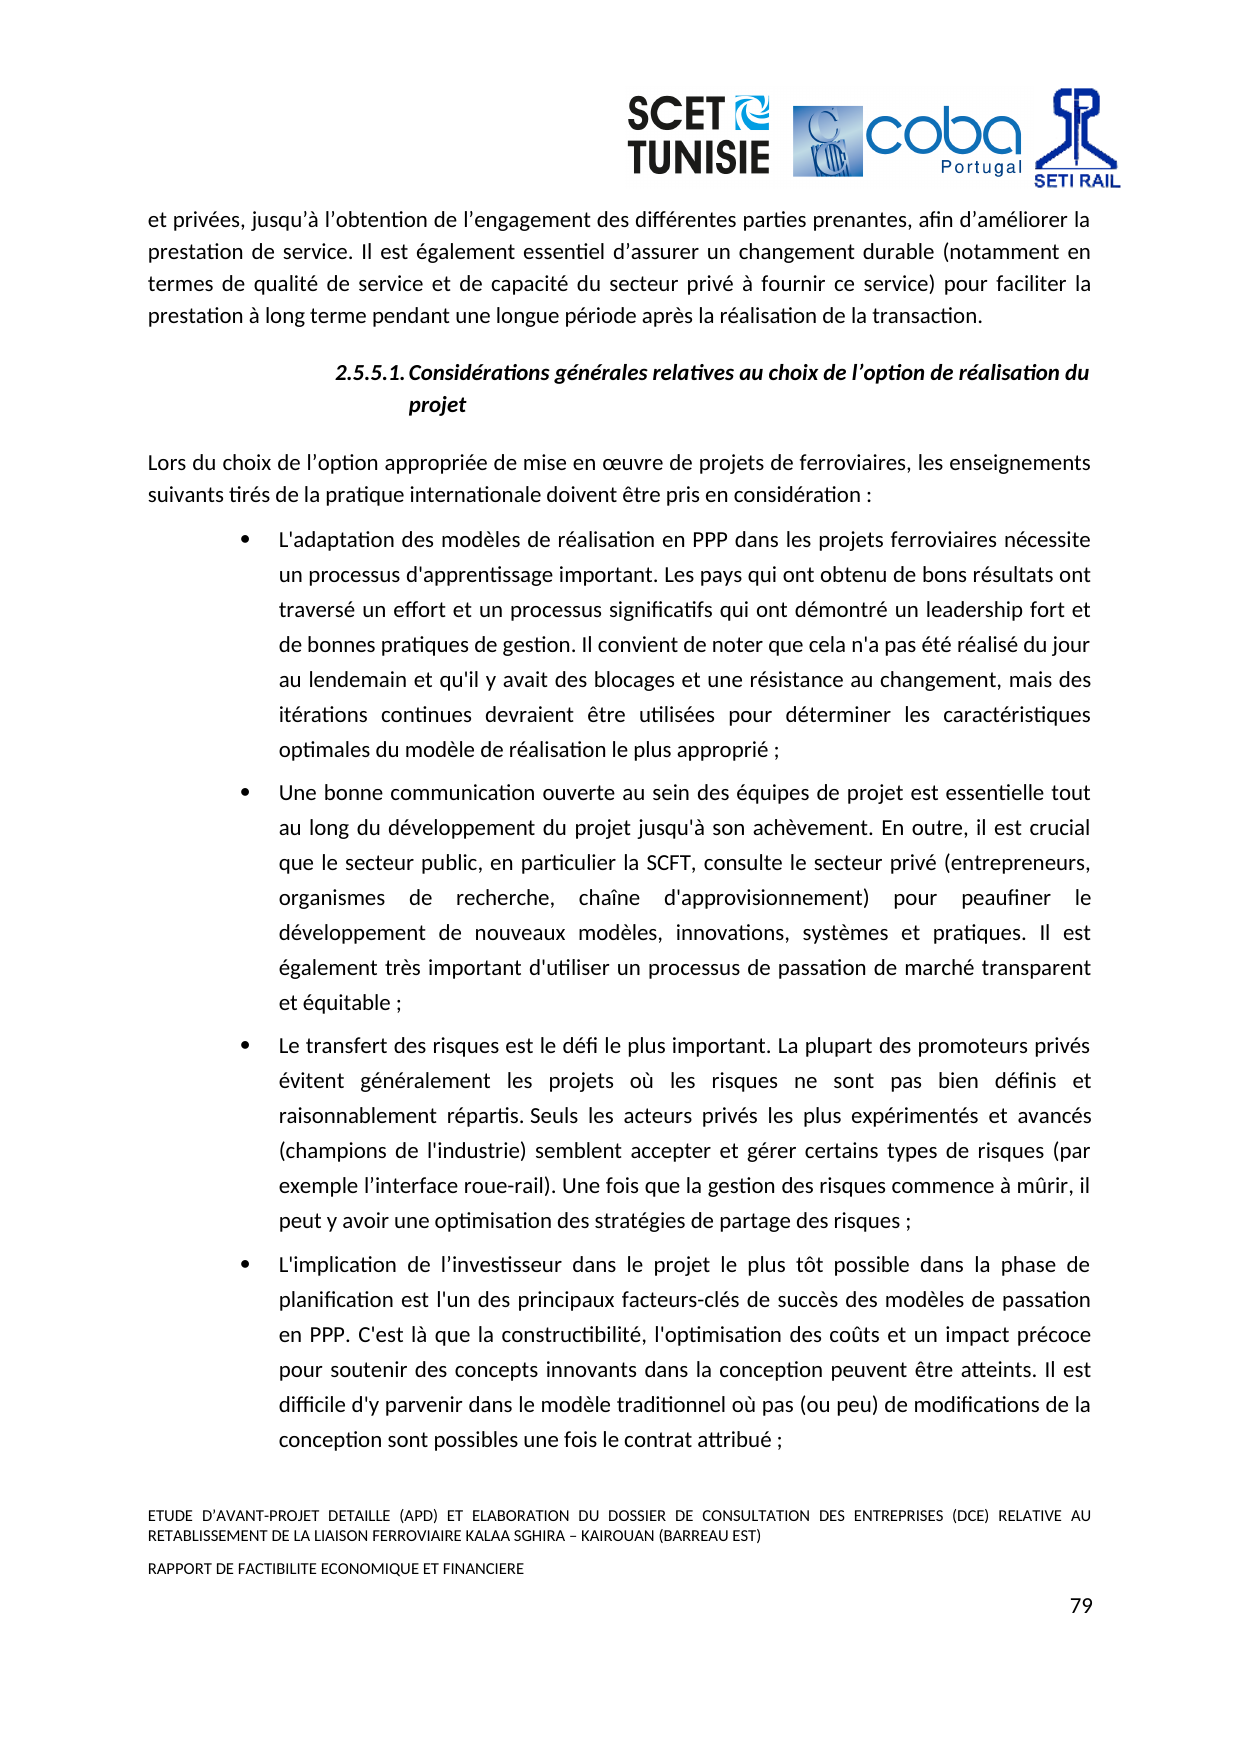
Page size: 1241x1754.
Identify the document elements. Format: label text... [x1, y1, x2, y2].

text Lors du choix de l’option appropriée de mise en œuvre de projets de ferroviaires, les enseignements suivants tirés de la pratique internationale doivent être pris en considération : [148, 448, 1093, 508]
list L'adaptation des modèles de réalisation en PPP dans les projets ferroviaires nécessite un processus d'apprentissage important. Les pays qui ont obtenu de bons résultats ont traversé un effort et un processus significatifs qui ont démontré un leadership fort et de bonnes pratiques de gestion. Il convient de noter que cela n'a pas été réalisé du jour au lendemain et qu'il y avait des blocages et une résistance au changement, mais des itérations continues devraient être utilisées pour déterminer les caractéristiques optimales du modèle de réalisation le plus approprié ; [241, 525, 1093, 763]
list Une bonne communication ouverte au sein des équipes de projet est essentielle tout au long du développement du projet jusqu'à son achèvement. En outre, il est crucial que le secteur public, en particulier la SCFT, consulte le secteur privé (entrepreneurs, organismes de recherche, chaîne d'approvisionnement) pour peaufiner le développement de nouveaux modèles, innovations, systèmes et pratiques. Il est également très important d'utiliser un processus de passation de marché transparent et équitable ; [241, 778, 1093, 1016]
picture [624, 86, 1123, 189]
text Considérations générales relatives au choix de l’option de réalisation du projet [335, 358, 1093, 419]
list L'implication de l’investisseur dans le projet le plus tôt possible dans la phase de planification est l'un des principaux facteurs-clés de succès des modèles de passation en PPP. C'est là que la constructibilité, l'optimisation des coûts et un impact précoce pour soutenir des concepts innovants dans la conception peuvent être atteints. Il est difficile d'y parvenir dans le modèle traditionnel où pas (ou peu) de modifications de la conception sont possibles une fois le contrat attribué ; [241, 1250, 1093, 1453]
list Le transfert des risques est le défi le plus important. La plupart des promoteurs privés évitent généralement les projets où les risques ne sont pas bien définis et raisonnablement répartis. Seuls les acteurs privés les plus expérimentés et avancés (champions de l'industrie) semblent accepter et gérer certains types de risques (par exemple l’interface roue-rail). Une fois que la gestion des risques commence à mûrir, il peut y avoir une optimisation des stratégies de partage des risques ; [241, 1031, 1093, 1234]
